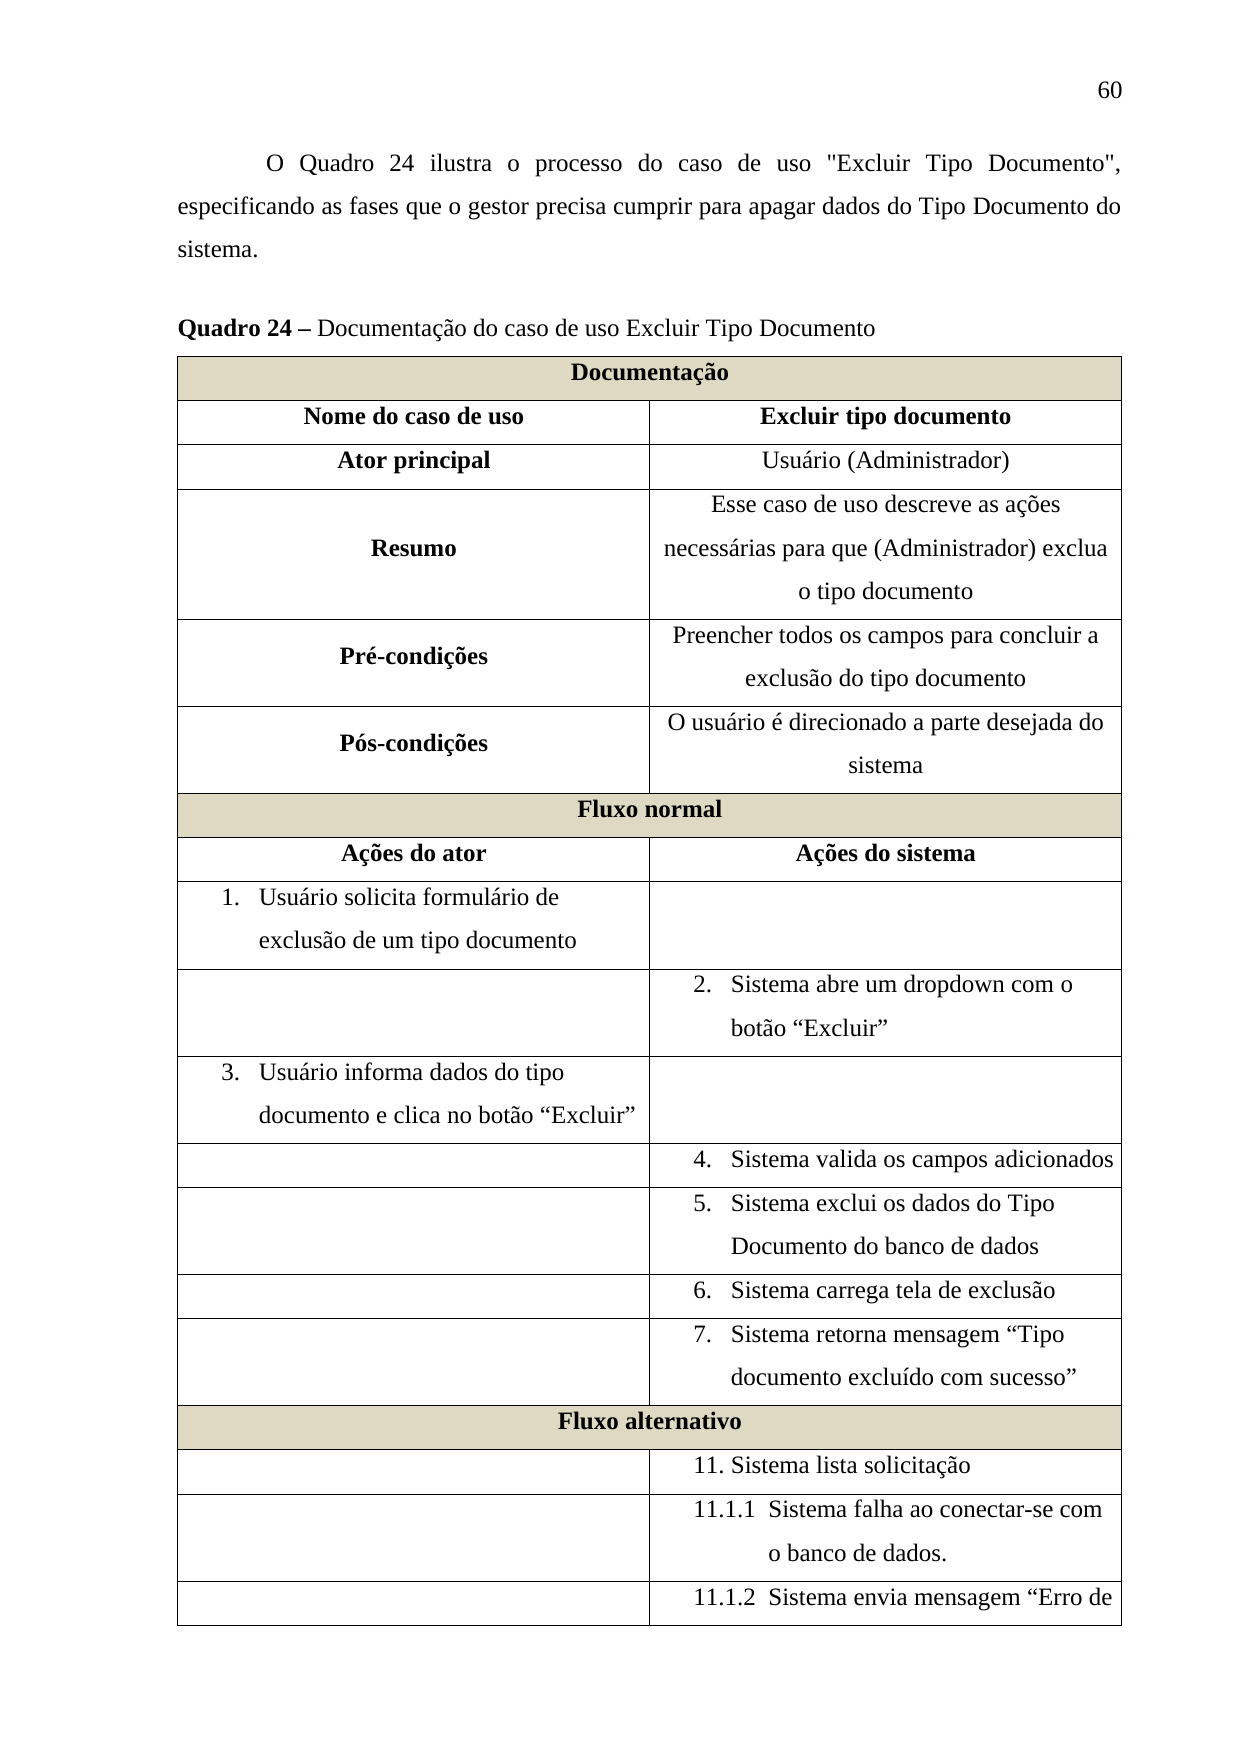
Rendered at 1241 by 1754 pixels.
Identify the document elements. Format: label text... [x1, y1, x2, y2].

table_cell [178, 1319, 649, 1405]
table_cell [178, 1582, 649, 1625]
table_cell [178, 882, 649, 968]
table_cell Ator principal [178, 445, 649, 488]
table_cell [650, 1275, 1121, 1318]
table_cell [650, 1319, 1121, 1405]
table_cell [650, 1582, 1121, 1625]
table_cell Excluir tipo documento [650, 401, 1121, 444]
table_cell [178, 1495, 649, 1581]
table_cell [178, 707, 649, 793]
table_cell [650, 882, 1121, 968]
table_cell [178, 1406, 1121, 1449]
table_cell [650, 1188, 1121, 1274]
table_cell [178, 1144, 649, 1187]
table_cell Resumo [178, 490, 649, 619]
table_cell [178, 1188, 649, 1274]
text O Quadro 24 ilustra o processo do caso de uso "Excluir Tipo Documento", especificando as fases que o gestor precisa cumprir para apagar dados do Tipo Documento do sistema. [177, 148, 1122, 263]
table_cell Esse caso de uso descreve as ações necessárias para que (Administrador) exclua o tipo documento [650, 490, 1121, 619]
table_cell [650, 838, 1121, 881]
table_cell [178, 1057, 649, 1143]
text Quadro 24 – Documentação do caso de uso Excluir Tipo Documento [177, 313, 1122, 342]
table_cell Pré-condições [178, 620, 649, 706]
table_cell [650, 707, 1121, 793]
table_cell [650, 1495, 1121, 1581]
table_cell Nome do caso de uso [178, 401, 649, 444]
table_cell Preencher todos os campos para concluir a exclusão do tipo documento [650, 620, 1121, 706]
table_cell Usuário (Administrador) [650, 445, 1121, 488]
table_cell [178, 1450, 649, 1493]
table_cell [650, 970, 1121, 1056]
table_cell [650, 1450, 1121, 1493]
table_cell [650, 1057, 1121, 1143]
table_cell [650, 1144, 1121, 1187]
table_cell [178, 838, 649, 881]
table_header Documentação [178, 357, 1121, 400]
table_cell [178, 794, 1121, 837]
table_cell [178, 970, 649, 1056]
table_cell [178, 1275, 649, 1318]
